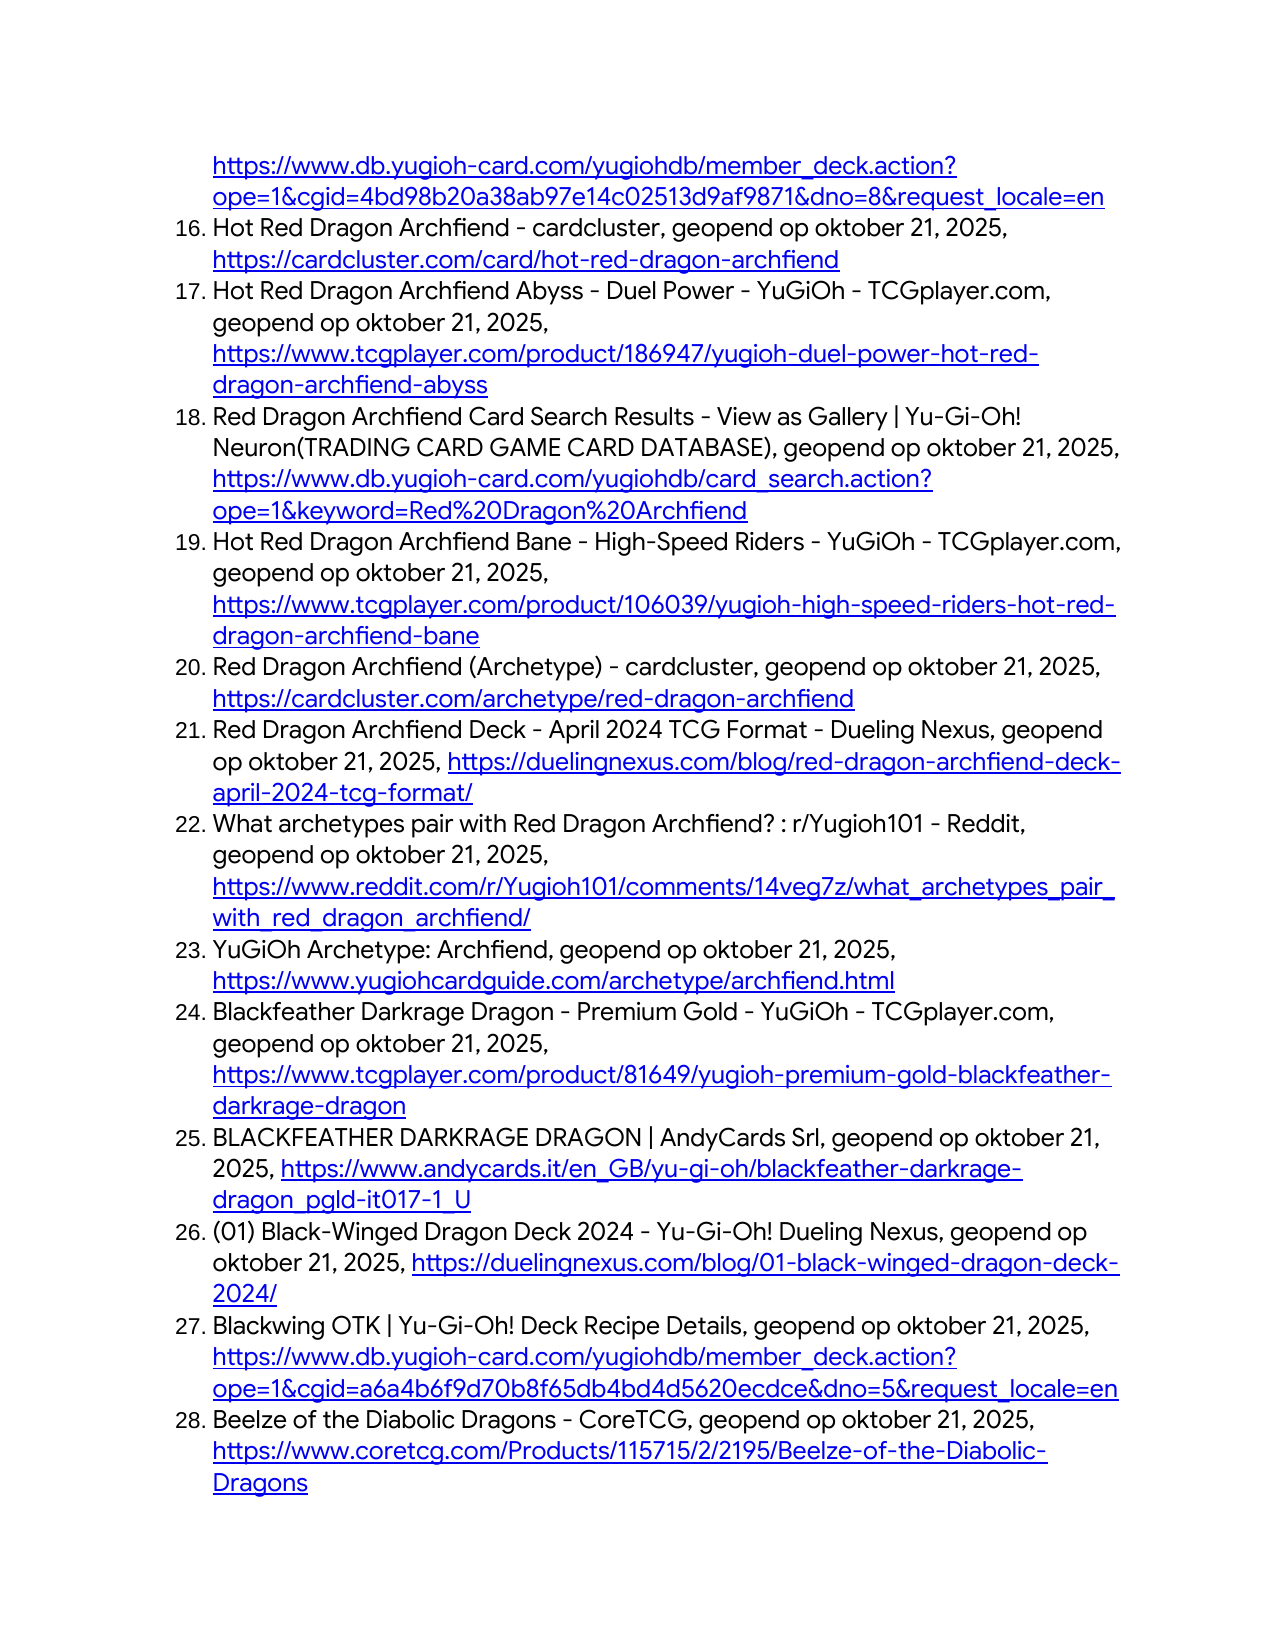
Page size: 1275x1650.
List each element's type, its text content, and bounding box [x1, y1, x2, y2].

list Hot Red Dragon Archfiend Abyss - Duel Power - YuGiOh - TCGplayer.com, geopend op oktober 21, 2025, https://www.tcgplayer.com/product/186947/yugioh-duel-power-hot-red-dragon-archfiend-abyss [175, 275, 1125, 401]
list What archetypes pair with Red Dragon Archfiend? : r/Yugioh101 - Reddit, geopend op oktober 21, 2025, https://www.reddit.com/r/Yugioh101/comments/14veg7z/what_archetypes_pair_with_red_dragon_archfiend/ [175, 808, 1125, 934]
list Beelze of the Diabolic Dragons - CoreTCG, geopend op oktober 21, 2025, https://www.coretcg.com/Products/115715/2/2195/Beelze-of-the-Diabolic-Dragons [175, 1404, 1125, 1498]
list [175, 150, 1125, 213]
list BLACKFEATHER DARKRAGE DRAGON | AndyCards Srl, geopend op oktober 21, 2025, https://www.andycards.it/en_GB/yu-gi-oh/blackfeather-darkrage-dragon_pgld-it017-1_U [175, 1122, 1125, 1216]
list Red Dragon Archfiend Card Search Results - View as Gallery | Yu-Gi-Oh! Neuron(TRADING CARD GAME CARD DATABASE), geopend op oktober 21, 2025, https://www.db.yugioh-card.com/yugiohdb/card_search.action?ope=1&keyword=Red%20Dragon%20Archfiend [175, 401, 1125, 526]
list Blackfeather Darkrage Dragon - Premium Gold - YuGiOh - TCGplayer.com, geopend op oktober 21, 2025, https://www.tcgplayer.com/product/81649/yugioh-premium-gold-blackfeather-darkrage-dragon [175, 997, 1125, 1122]
list Red Dragon Archfiend (Archetype) - cardcluster, geopend op oktober 21, 2025, https://cardcluster.com/archetype/red-dragon-archfiend [175, 652, 1125, 714]
list Red Dragon Archfiend Deck - April 2024 TCG Format - Dueling Nexus, geopend op oktober 21, 2025, https://duelingnexus.com/blog/red-dragon-archfiend-deck-april-2024-tcg-format/ [175, 714, 1125, 808]
list Hot Red Dragon Archfiend Bane - High-Speed Riders - YuGiOh - TCGplayer.com, geopend op oktober 21, 2025, https://www.tcgplayer.com/product/106039/yugioh-high-speed-riders-hot-red-dragon-archfiend-bane [175, 526, 1125, 652]
list YuGiOh Archetype: Archfiend, geopend op oktober 21, 2025, https://www.yugiohcardguide.com/archetype/archfiend.html [175, 934, 1125, 997]
list Blackwing OTK | Yu-Gi-Oh! Deck Recipe Details, geopend op oktober 21, 2025, https://www.db.yugioh-card.com/yugiohdb/member_deck.action?ope=1&cgid=a6a4b6f9d70b8f65db4bd4d5620ecdce&dno=5&request_locale=en [175, 1310, 1125, 1404]
list (01) Black-Winged Dragon Deck 2024 - Yu-Gi-Oh! Dueling Nexus, geopend op oktober 21, 2025, https://duelingnexus.com/blog/01-black-winged-dragon-deck-2024/ [175, 1216, 1125, 1310]
list Hot Red Dragon Archfiend - cardcluster, geopend op oktober 21, 2025, https://cardcluster.com/card/hot-red-dragon-archfiend [175, 213, 1125, 275]
